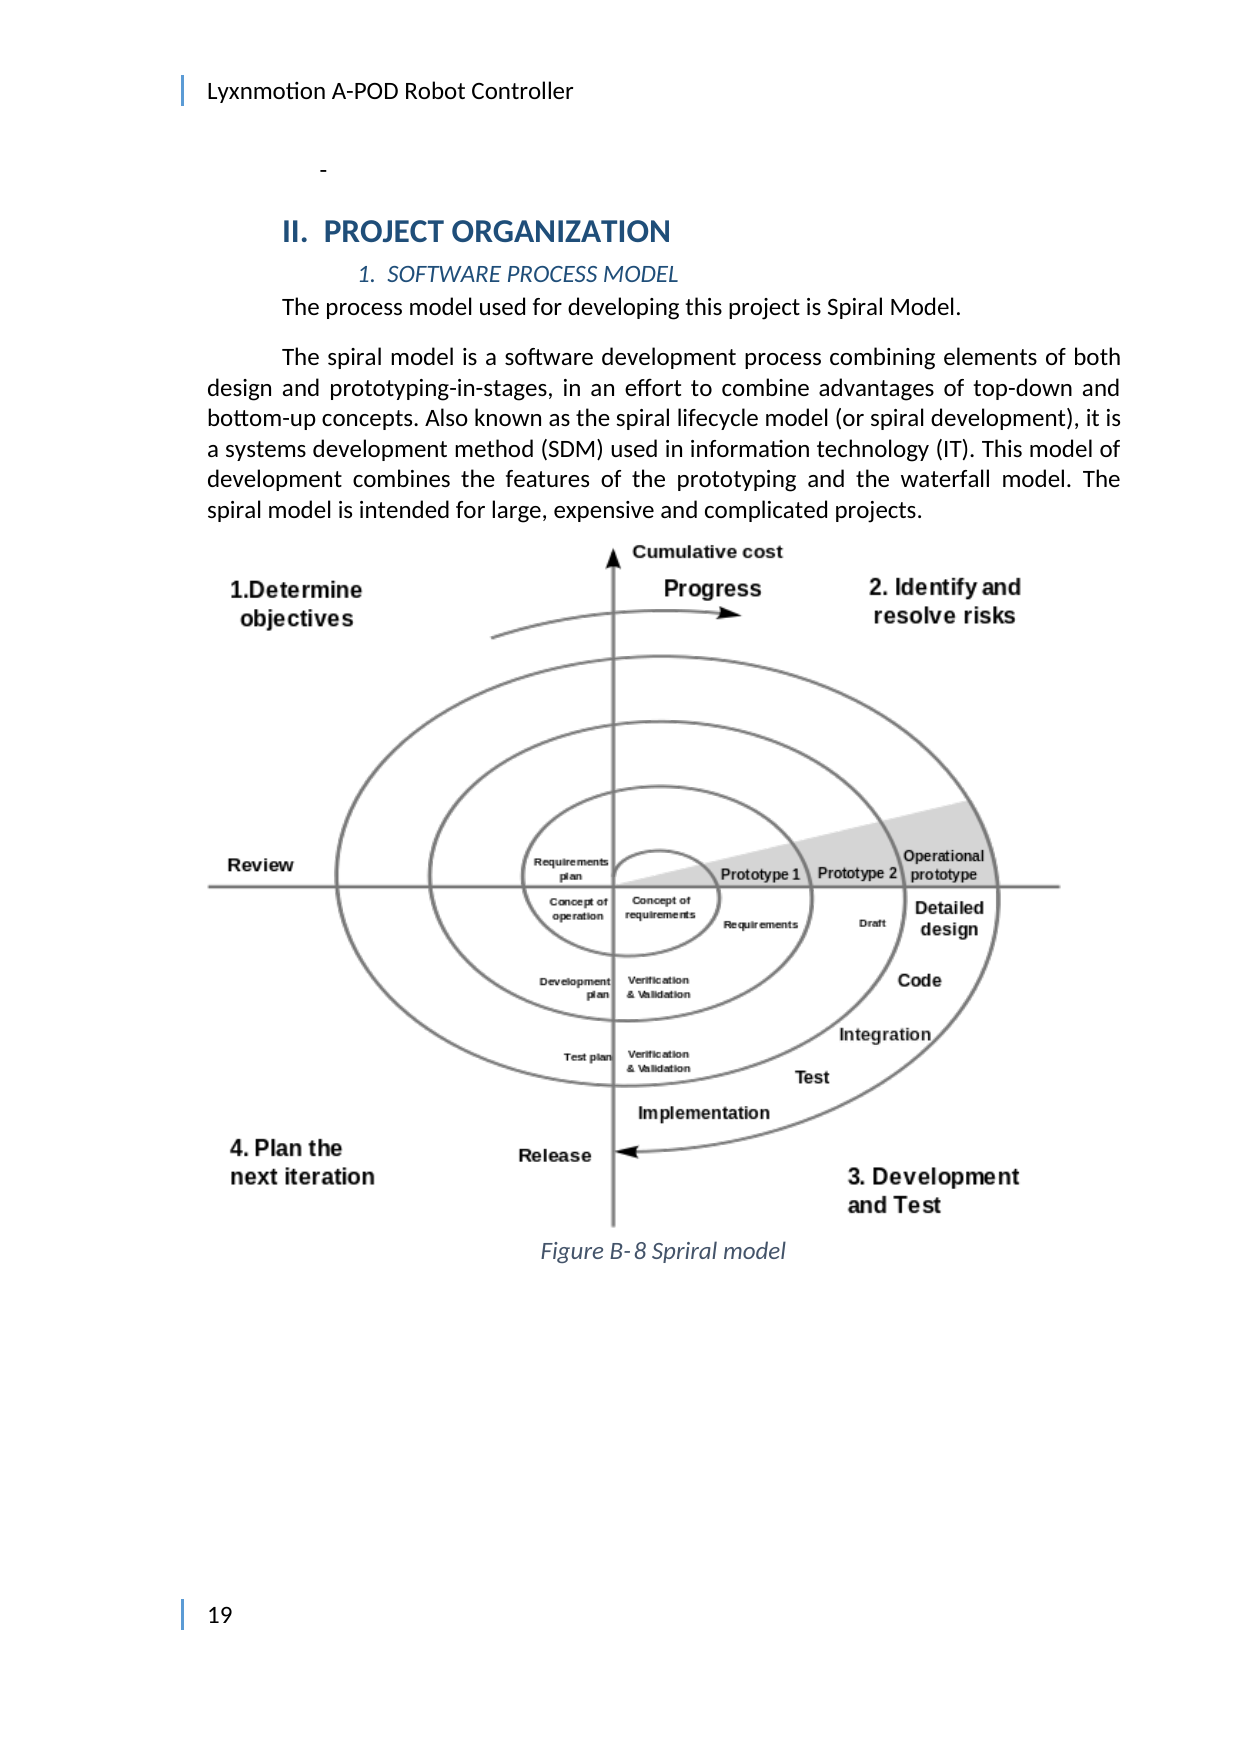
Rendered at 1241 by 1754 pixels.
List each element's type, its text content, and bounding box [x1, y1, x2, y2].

subtitle SOFTWARE PROCESS MODEL [357, 259, 1122, 289]
subtitle PROJECT ORGANIZATION [282, 211, 1122, 251]
text The spiral model is a software development process combining elements of both design and prototyping-in-stages, in an effort to combine advantages of top-down and bottom-up concepts. Also known as the spiral lifecycle model (or spiral development), it is a systems development method (SDM) used in information technology (IT). This model of development combines the features of the prototyping and the waterfall model. The spiral model is intended for large, expensive and complicated projects. [207, 341, 1122, 524]
text Figure - Spriral model [207, 1235, 1122, 1266]
text The process model used for developing this project is Spiral Model. [207, 292, 1122, 322]
picture [206, 524, 1062, 1236]
